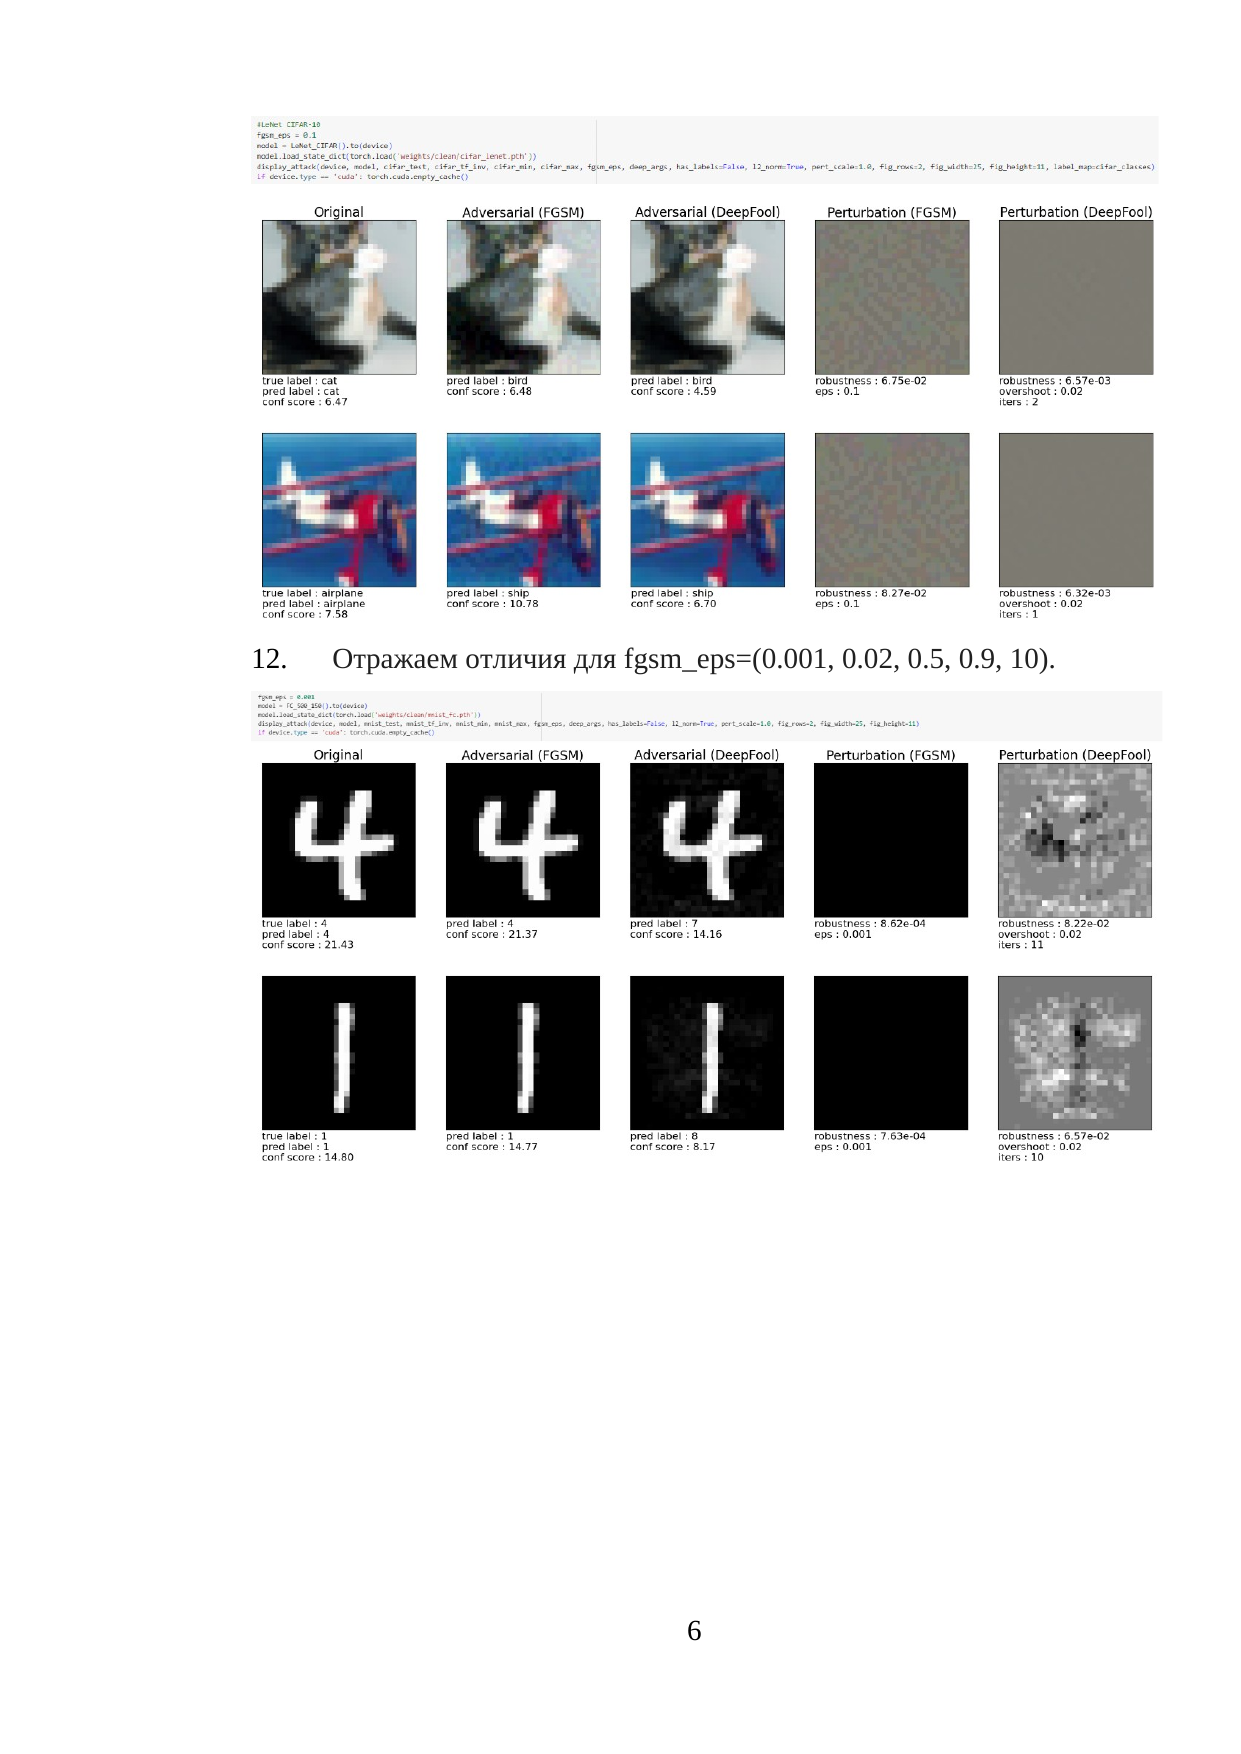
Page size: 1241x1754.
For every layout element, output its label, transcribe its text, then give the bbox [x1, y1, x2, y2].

picture [251, 116, 1159, 184]
picture [262, 206, 1154, 618]
text 12. Отражаем отличия для fgsm_eps=(0.001, 0.02, 0.5, 0.9, 10). [251, 641, 1236, 674]
picture [251, 691, 1163, 1161]
